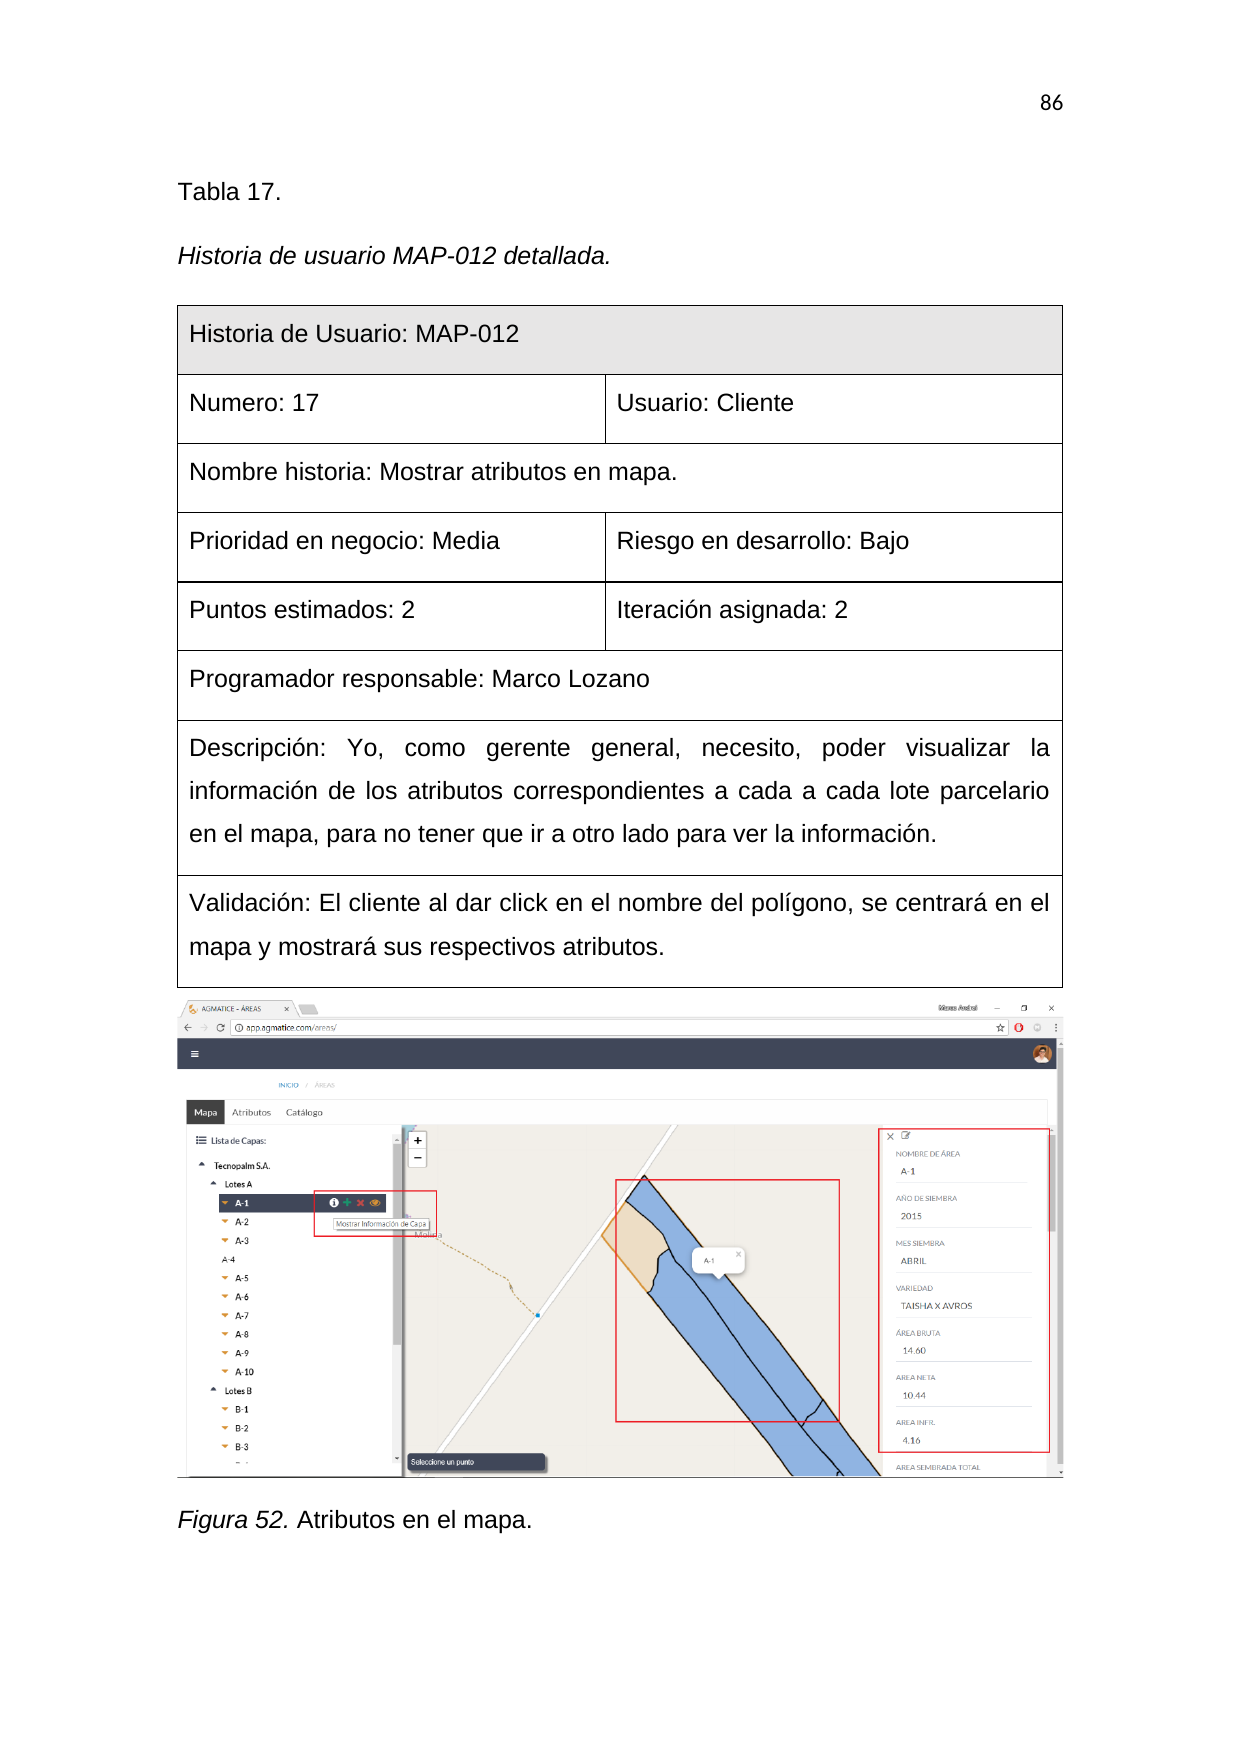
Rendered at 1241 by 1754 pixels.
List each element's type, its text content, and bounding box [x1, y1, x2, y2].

text Figura 52. Atributos en el mapa. [177, 1505, 1063, 1534]
table_cell Validación: El cliente al dar click en el nombre del polígono, se centrará en el mapa y mostrará sus respectivos atributos. [178, 876, 1062, 987]
table_cell Puntos estimados: 2 [178, 583, 605, 650]
table_cell Descripción: Yo, como gerente general, necesito, poder visualizar la información de los atributos correspondientes a cada a cada lote parcelario en el mapa, para no tener que ir a otro lado para ver la información. [178, 721, 1062, 875]
table_cell Usuario: Cliente [606, 375, 1062, 443]
picture [177, 1000, 1064, 1478]
table_cell Numero: 17 [178, 375, 605, 443]
table_cell Programador responsable: Marco Lozano [178, 651, 1062, 719]
table_cell Iteración asignada: 2 [606, 583, 1062, 650]
text Historia de usuario MAP-012 detallada. [177, 241, 1063, 270]
table_cell Prioridad en negocio: Media [178, 513, 605, 581]
table_header Historia de Usuario: MAP-012 [178, 306, 1062, 374]
table_cell Nombre historia: Mostrar atributos en mapa. [178, 444, 1062, 512]
table_cell Riesgo en desarrollo: Bajo [606, 513, 1062, 581]
